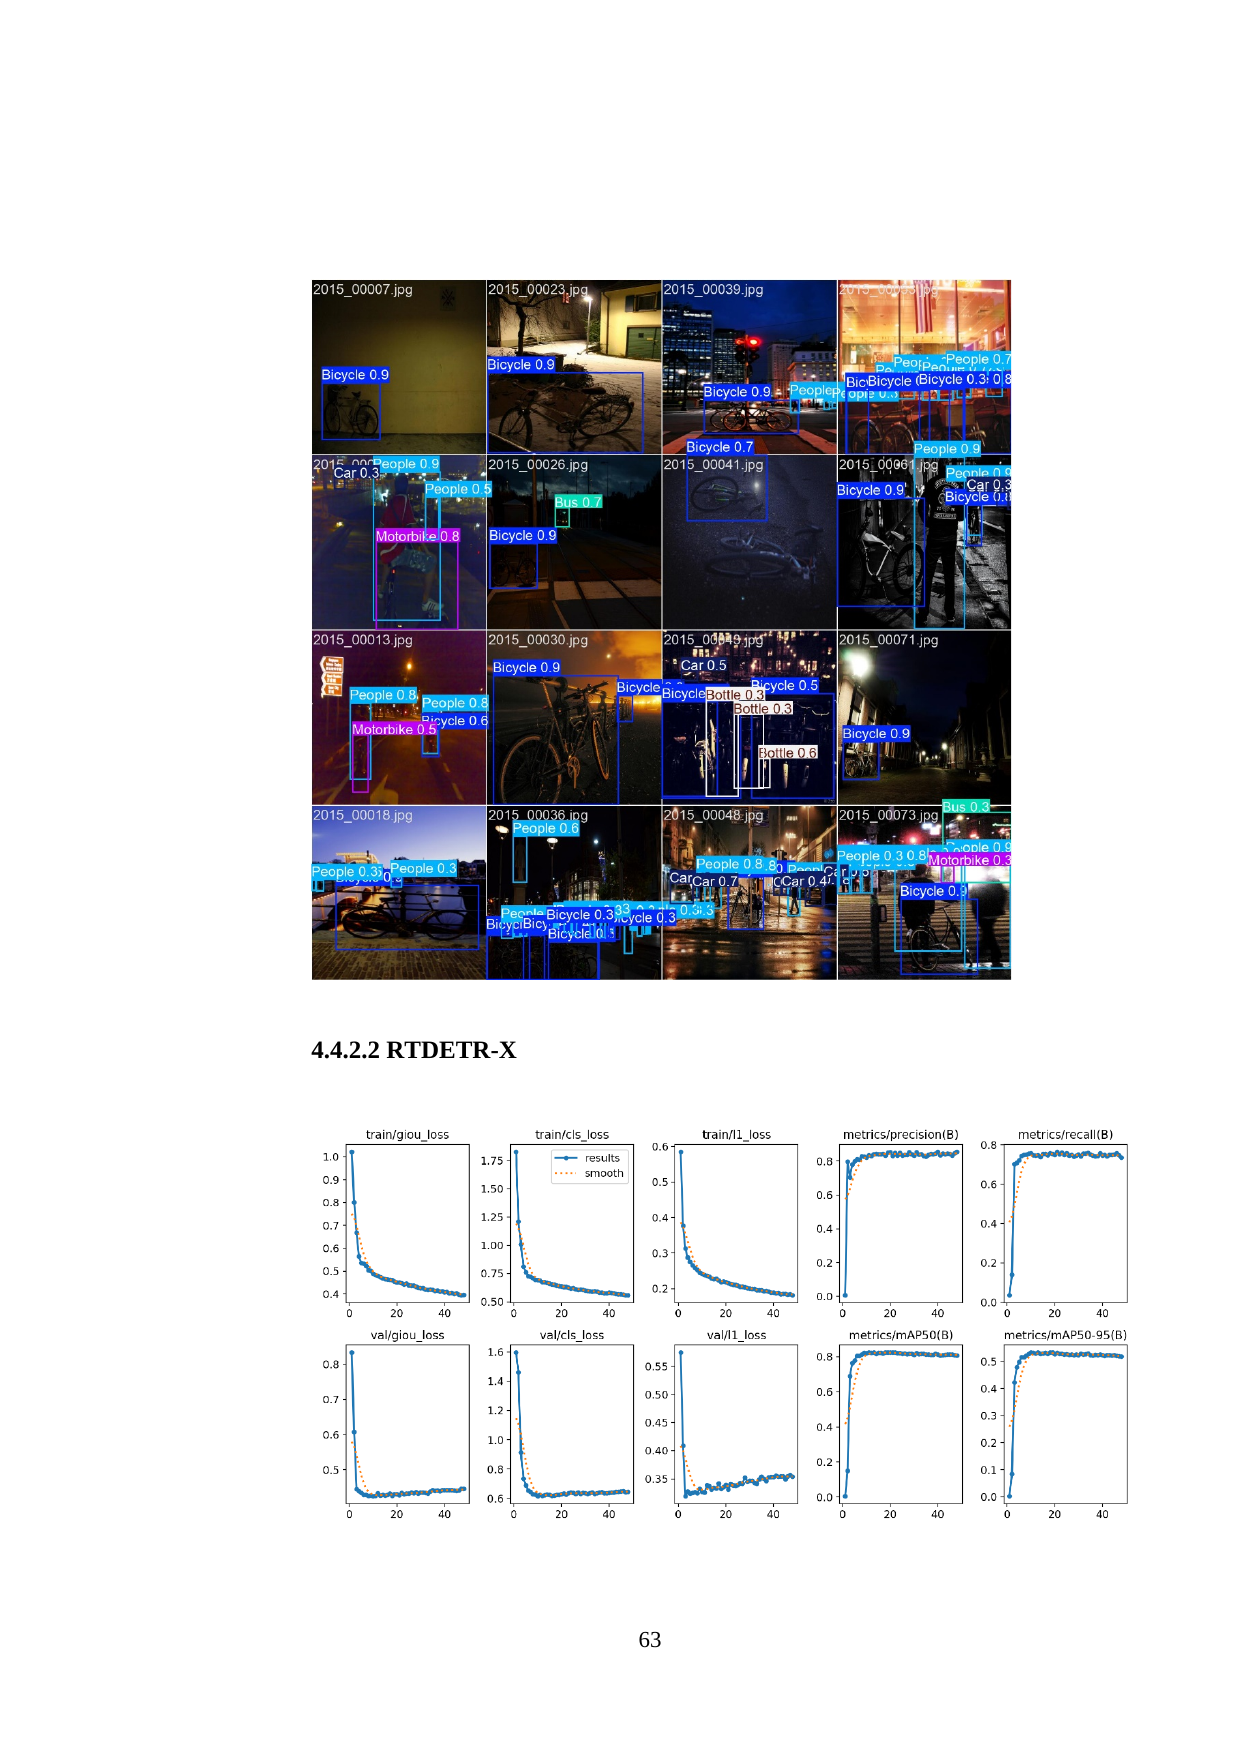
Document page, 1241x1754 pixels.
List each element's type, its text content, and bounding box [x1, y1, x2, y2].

picture [311, 1118, 1138, 1531]
picture [360, 867, 365, 876]
picture [965, 356, 988, 365]
text 4.4.2.2 RTDETR-X [311, 1036, 1063, 1064]
picture [311, 279, 1012, 980]
